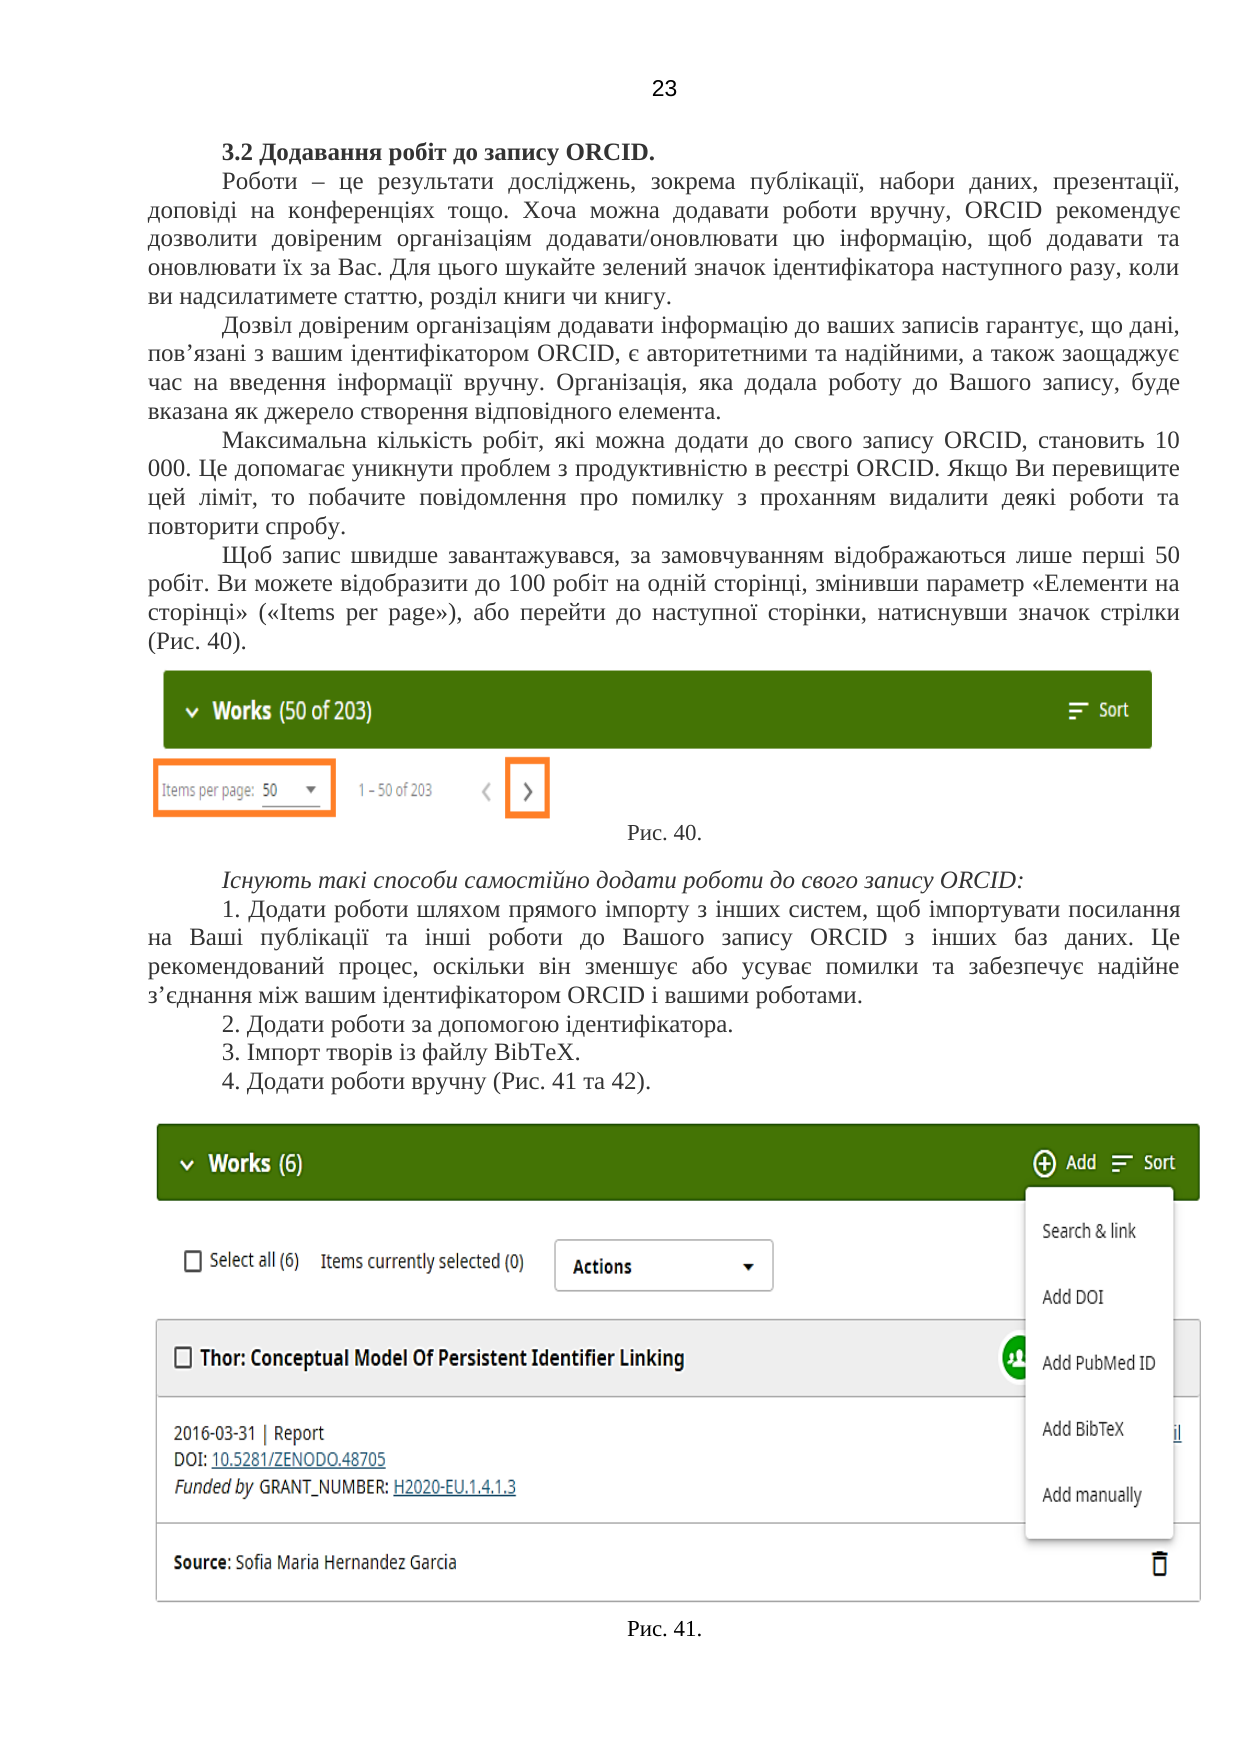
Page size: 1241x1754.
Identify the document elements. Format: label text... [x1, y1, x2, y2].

text Щоб запис швидше завантажувався, за замовчуванням відображаються лише перші 50 робіт. Ви можете відобразити до 100 робіт на одній сторінці, змінивши параметр «Елементи на сторінці» («Items per page»), або перейти до наступної сторінки, натиснувши значок стрілки (Рис. 40). [148, 540, 1181, 655]
text 4. Додати роботи вручну (Рис. 41 та 42). [148, 1066, 1181, 1095]
text Роботи – це результати досліджень, зокрема публікації, набори даних, презентації, доповіді на конференціях тощо. Хоча можна додавати роботи вручну, ORCID рекомендує дозволити довіреним організаціям додавати/оновлювати цю інформацію, щоб додавати та оновлювати їх за Вас. Для цього шукайте зелений значок ідентифікатора наступного разу, коли ви надсилатимете статтю, розділ книги чи книгу. [148, 166, 1181, 310]
text Рис. 41. [148, 1616, 1181, 1642]
text Існують такі способи самостійно додати роботи до свого запису ORCID: [148, 865, 1181, 894]
text 1. Додати роботи шляхом прямого імпорту з інших систем, щоб імпортувати посилання на Ваші публікації та інші роботи до Вашого запису ORCID з інших баз даних. Це рекомендований процес, оскільки він зменшує або усуває помилки та забезпечує надійне з’єднання між вашим ідентифікатором ORCID і вашими роботами. [148, 894, 1181, 1009]
text 3. Імпорт творів із файлу BibTeX. [148, 1037, 1181, 1066]
text Максимальна кількість робіт, які можна додати до свого запису ORCID, становить 10 000. Це допомагає уникнути проблем з продуктивністю в реєстрі ORCID. Якщо Ви перевищите цей ліміт, то побачите повідомлення про помилку з проханням видалити деякі роботи та повторити спробу. [148, 425, 1181, 540]
picture [149, 654, 1180, 820]
text Дозвіл довіреним організаціям додавати інформацію до ваших записів гарантує, що дані, пов’язані з вашим ідентифікатором ORCID, є авторитетними та надійними, а також заощаджує час на введення інформації вручну. Організація, яка додала роботу до Вашого запису, буде вказана як джерело створення відповідного елемента. [148, 310, 1181, 425]
text 3.2 Додавання робіт до запису ORCID. [148, 137, 1181, 166]
picture [147, 1113, 1214, 1616]
text 2. Додати роботи за допомогою ідентифікатора. [148, 1009, 1181, 1037]
text Рис. 40. [148, 819, 1181, 846]
